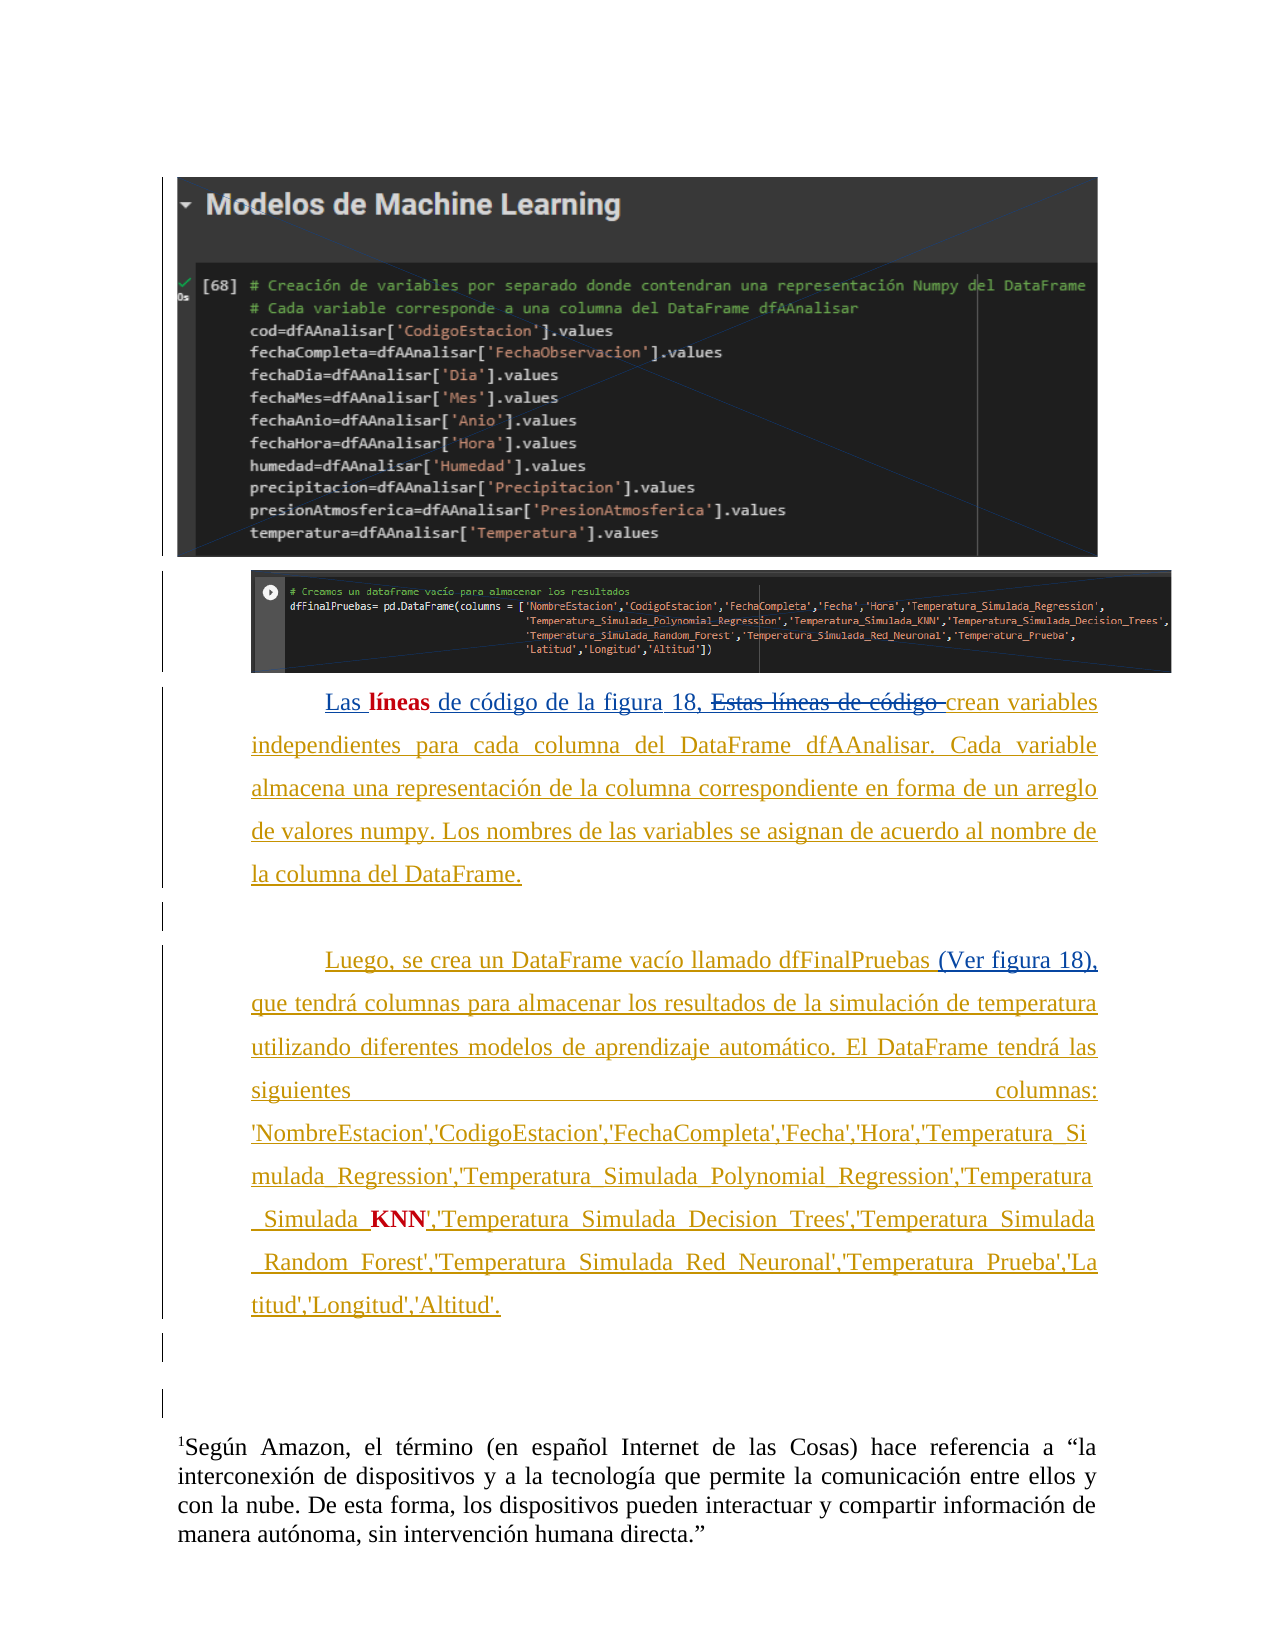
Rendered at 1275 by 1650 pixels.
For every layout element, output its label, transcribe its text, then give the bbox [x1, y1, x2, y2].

picture [180, 177, 1095, 366]
picture [177, 178, 635, 555]
picture [178, 368, 1097, 557]
text KNN [251, 1015, 1098, 1057]
picture [251, 571, 704, 671]
text líneas [251, 799, 1098, 841]
text KNN [251, 1101, 1098, 1272]
picture [253, 622, 1169, 673]
picture [256, 570, 1167, 621]
text líneas [251, 756, 1098, 798]
text líneas [251, 687, 1098, 755]
text KNN [251, 945, 1098, 1013]
picture [640, 178, 1098, 555]
text KNN [251, 1058, 1098, 1100]
picture [719, 571, 1172, 671]
text KNN [251, 1274, 1098, 1319]
text líneas [251, 842, 1098, 888]
